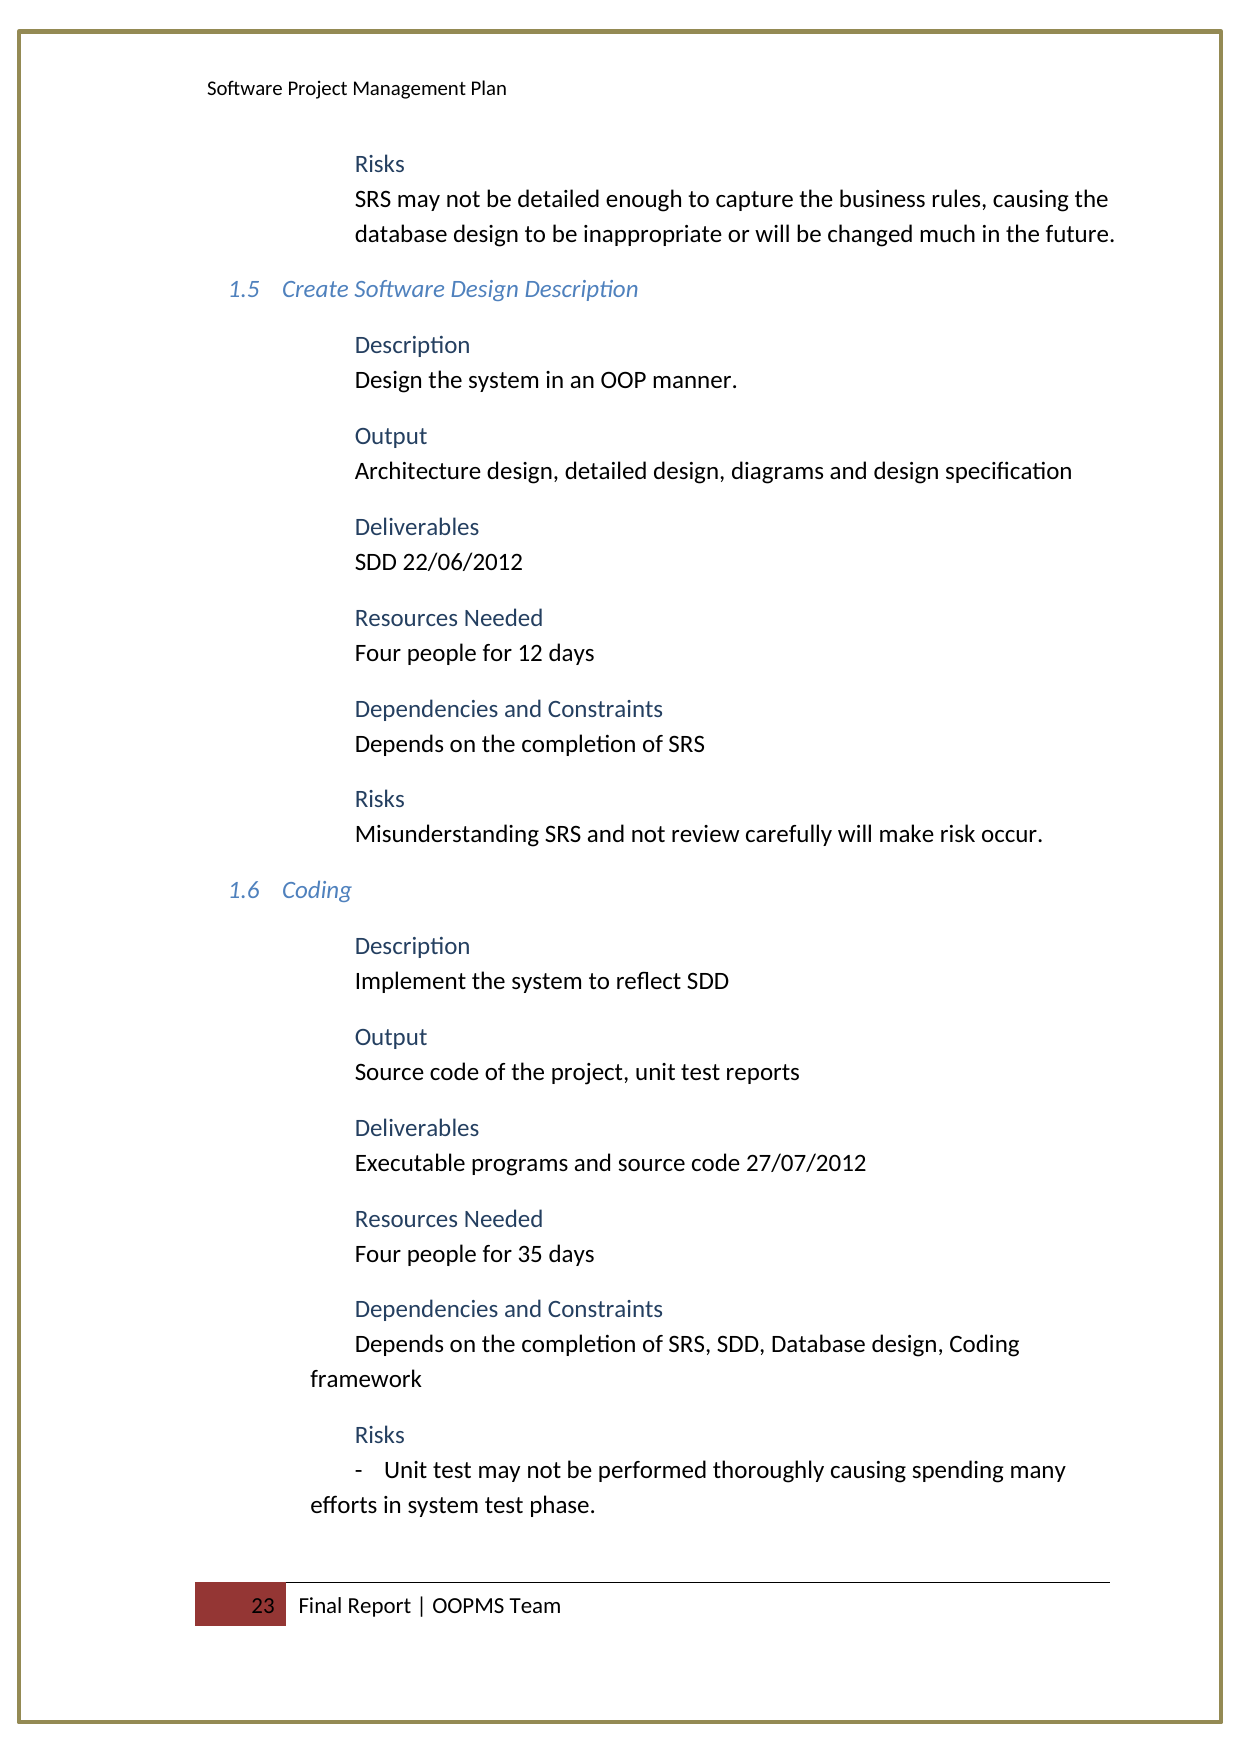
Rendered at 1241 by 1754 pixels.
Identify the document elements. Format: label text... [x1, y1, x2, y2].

list Coding [207, 874, 1122, 905]
text Description [310, 930, 1122, 961]
text Depends on the completion of SRS, SDD, Database design, Coding framework [310, 1328, 1122, 1394]
text Dependencies and Constraints [310, 1293, 1122, 1324]
list Create Software Design Description [207, 273, 1122, 304]
text Design the system in an OOP manner. [310, 364, 1122, 395]
text Resources Needed [310, 1203, 1122, 1233]
text Output [310, 420, 1122, 451]
text SRS may not be detailed enough to capture the business rules, causing the database design to be inappropriate or will be changed much in the future. [354, 183, 1122, 248]
text Architecture design, detailed design, diagrams and design specification [310, 455, 1122, 486]
text Source code of the project, unit test reports [310, 1056, 1122, 1087]
text Executable programs and source code 27/07/2012 [310, 1147, 1122, 1177]
text Implement the system to reflect SDD [310, 965, 1122, 996]
list Unit test may not be performed thoroughly causing spending many efforts in system test phase. [310, 1454, 1122, 1520]
text Dependencies and Constraints [310, 693, 1122, 723]
text Four people for 12 days [310, 637, 1122, 667]
text Resources Needed [310, 602, 1122, 632]
text Depends on the completion of SRS [310, 728, 1122, 758]
text Misunderstanding SRS and not review carefully will make risk occur. [310, 818, 1122, 849]
text Deliverables [310, 511, 1122, 542]
text Risks [310, 783, 1122, 814]
text Deliverables [310, 1112, 1122, 1142]
text Four people for 35 days [310, 1238, 1122, 1268]
text SDD 22/06/2012 [310, 546, 1122, 577]
text Description [310, 329, 1122, 360]
text Risks [310, 148, 1122, 178]
text Output [310, 1021, 1122, 1052]
text Risks [310, 1419, 1122, 1450]
